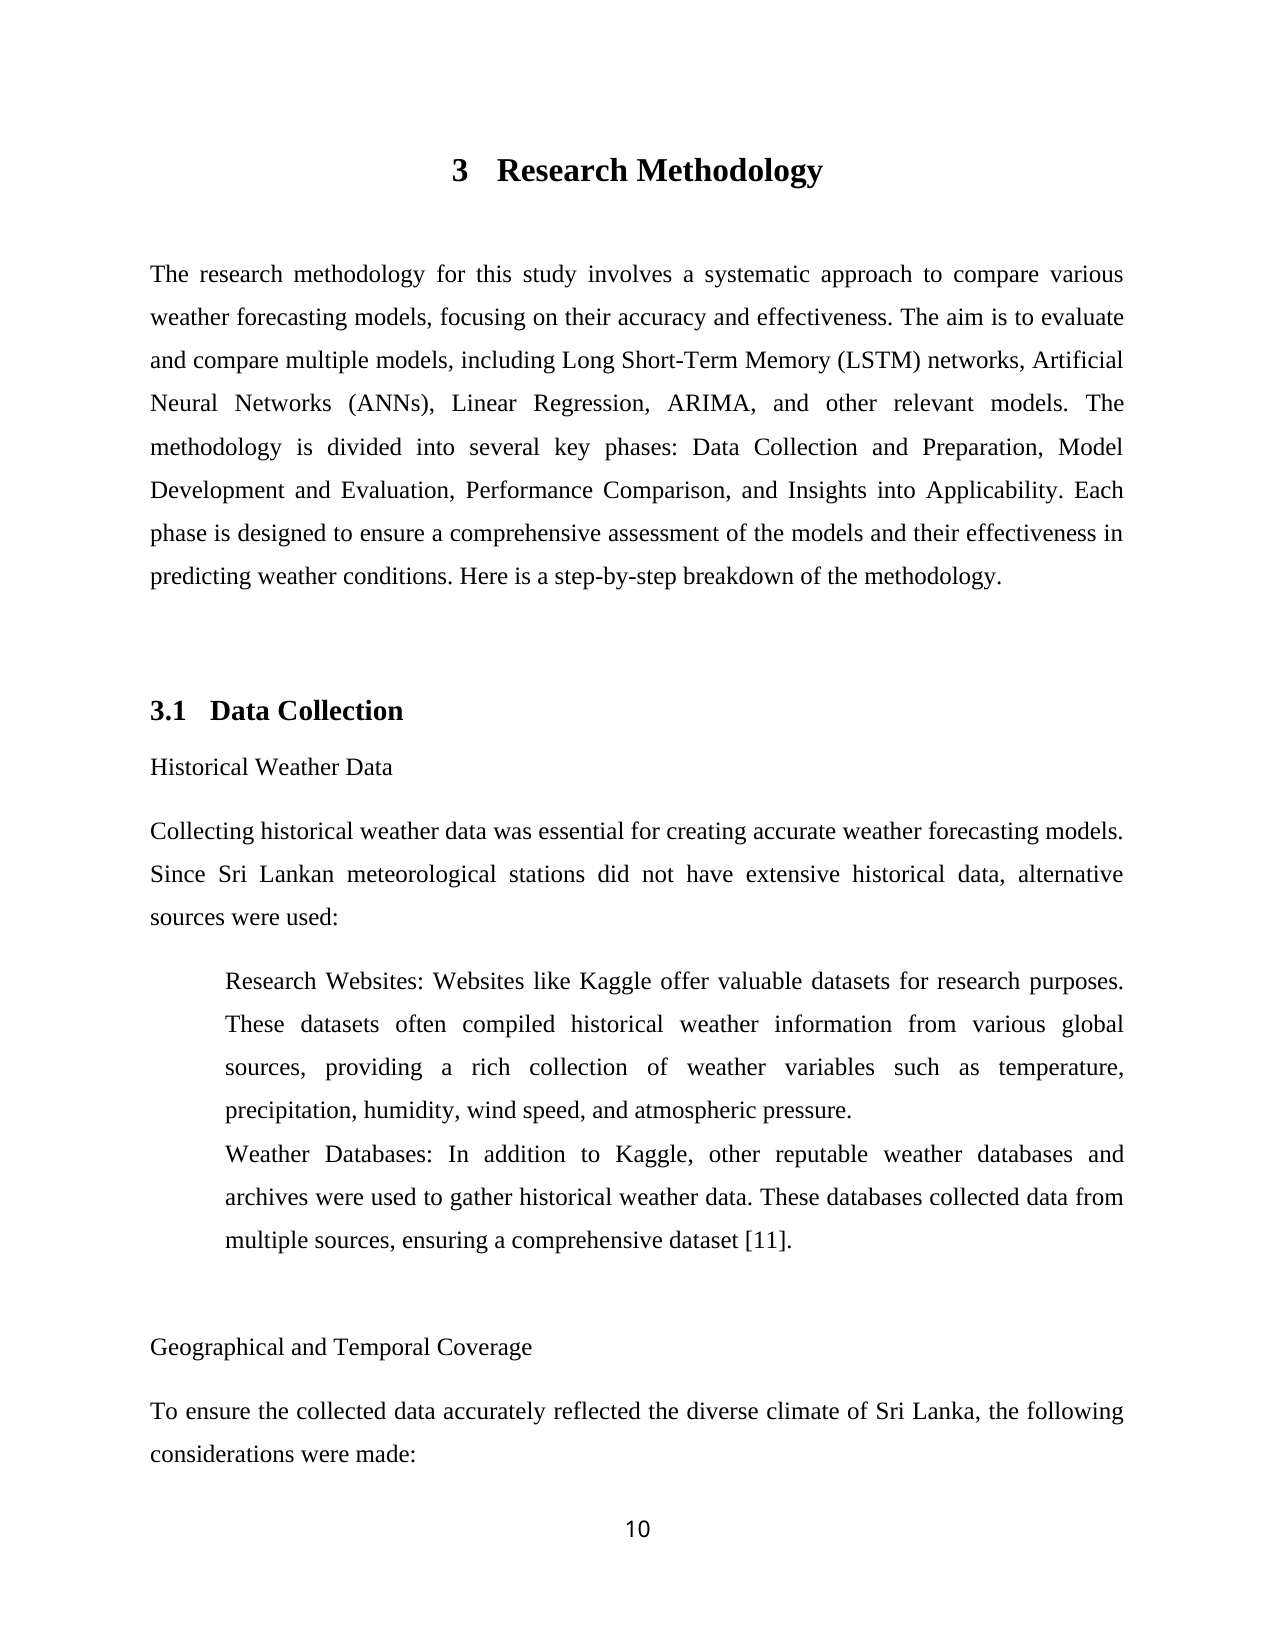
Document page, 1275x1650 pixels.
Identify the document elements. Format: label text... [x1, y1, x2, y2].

text Collecting historical weather data was essential for creating accurate weather forecasting models. Since Sri Lankan meteorological stations did not have extensive historical data, alternative sources were used: [150, 816, 1125, 931]
list Research Websites: Websites like Kaggle offer valuable datasets for research purposes. These datasets often compiled historical weather information from various global sources, providing a rich collection of weather variables such as temperature, precipitation, humidity, wind speed, and atmospheric pressure. [225, 966, 1125, 1124]
text Geographical and Temporal Coverage [150, 1332, 1125, 1361]
text The research methodology for this study involves a systematic approach to compare various weather forecasting models, focusing on their accuracy and effectiveness. The aim is to evaluate and compare multiple models, including Long Short-Term Memory (LSTM) networks, Artificial Neural Networks (ANNs), Linear Regression, ARIMA, and other relevant models. The methodology is divided into several key phases: Data Collection and Preparation, Model Development and Evaluation, Performance Comparison, and Insights into Applicability. Each phase is designed to ensure a comprehensive assessment of the models and their effectiveness in predicting weather conditions. Here is a step-by-step breakdown of the methodology. [150, 259, 1125, 590]
subtitle Research Methodology [150, 150, 1125, 188]
text To ensure the collected data accurately reflected the diverse climate of Sri Lanka, the following considerations were made: [150, 1396, 1125, 1468]
text Historical Weather Data [150, 752, 1125, 781]
subtitle Data Collection [150, 693, 1125, 726]
list Weather Databases: In addition to Kaggle, other reputable weather databases and archives were used to gather historical weather data. These databases collected data from multiple sources, ensuring a comprehensive dataset [11]. [225, 1139, 1125, 1254]
